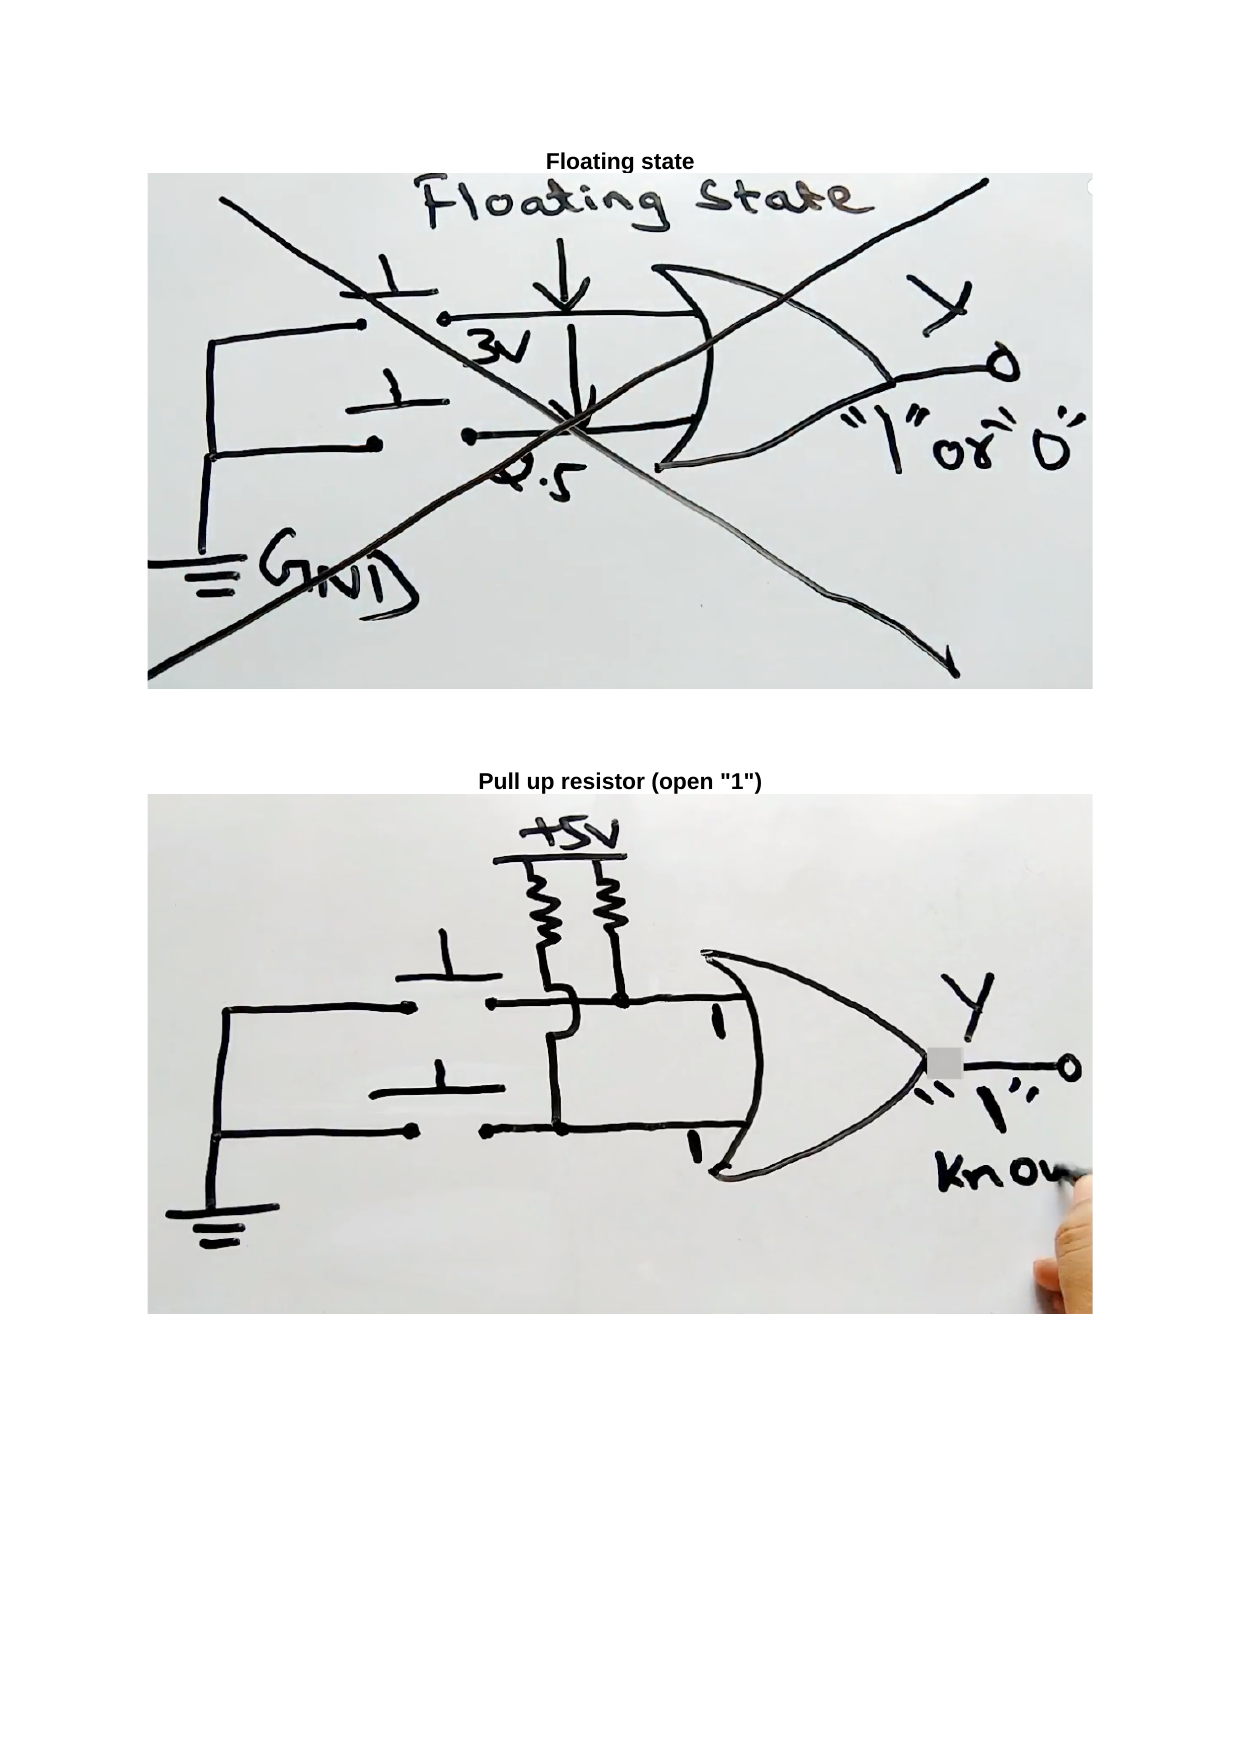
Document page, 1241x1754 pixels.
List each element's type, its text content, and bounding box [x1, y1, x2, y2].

picture [147, 794, 1093, 1314]
text Pull up resistor (open "1") [148, 768, 1093, 794]
picture [147, 173, 1093, 689]
text Floating state [148, 148, 1093, 173]
